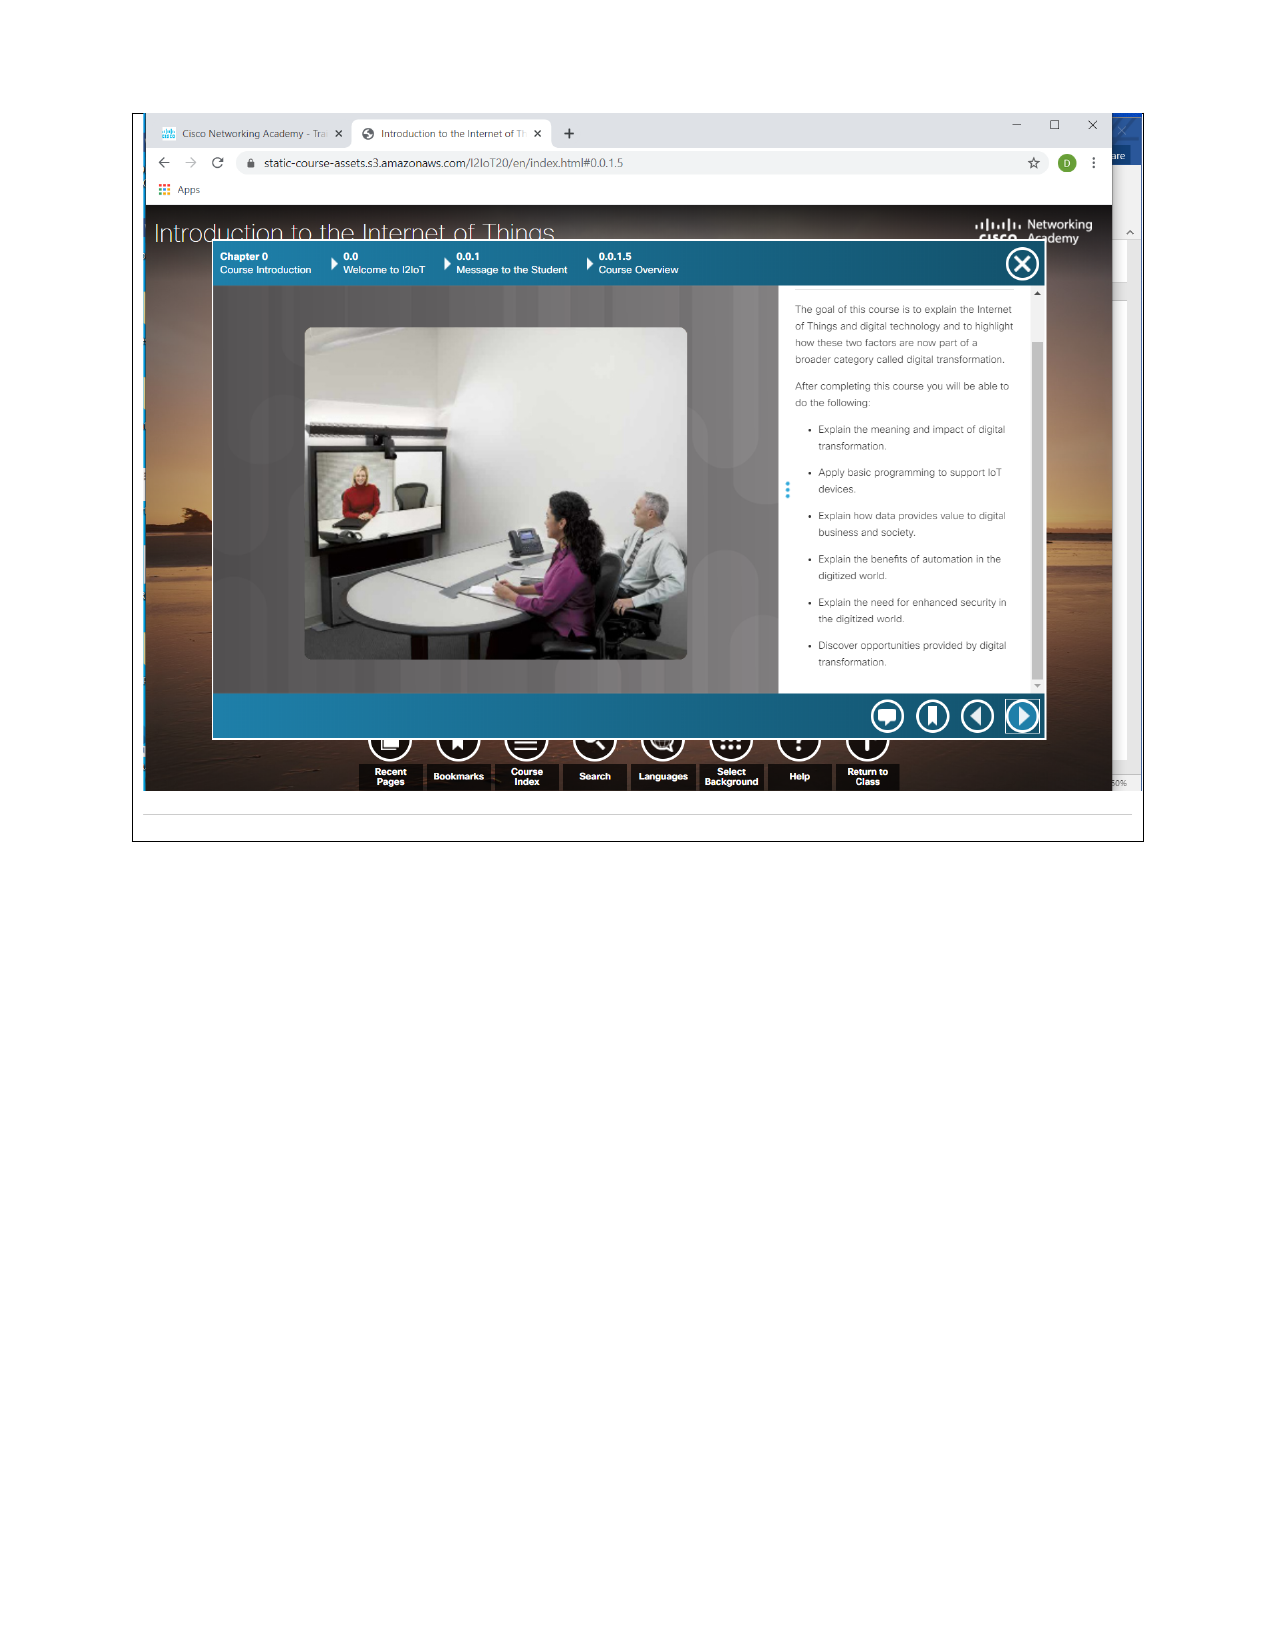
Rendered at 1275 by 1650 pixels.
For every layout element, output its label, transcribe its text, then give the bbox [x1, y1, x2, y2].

table_cell MAT Lab : MATLAB is a multi-paradigm numerical computing environment and proprietary programming language developed by MathWorks. MATLAB allows matrix manipulations, plotting of functions and data, implementation of algorithms, creation of user interfaces, and interfacing with programs written in other languages. Although MATLAB is intended primarily for numerical computing, an optional toolbox uses the MuPAD symbolic engine allowing access to symbolic computing abilities. An additional package, Simulink, adds graphical multi-domain simulation and model-based design for dynamic and embedded systems. As of 2020, MATLAB has more than 4 million users worldwide. MATLAB users come from various backgrounds of engineering, science, and economics. Variables Variables are defined using the assignment operator, =. MATLAB is a weakly typed programming language because types are implicitly converted. It is an inferred typed language because variables can be assigned without declaring their type, except if they are to be treated as symbolic objects, and that their type can change. Values can come from constants, from computation involving values of other variables, or from the output of a function. For example: >> x = 17 x = 17 >> x = 'hat' x = hat >> x = [3*4, pi/2] x = 12.0000 1.5708 >> y = 3*sin(x) y = -1.6097 3.0000 Vectors and matrices A simple array is defined using the colon syntax: initial:increment:terminator. For instance: >> array = 1:2:9 array = 1 3 5 7 9 Defines a variable named array (or assigns a new value to an existing variable with the name array) which is an array consisting of the values 1, 3, 5, 7, and 9. That is, the array starts at 1 (the initial value), increments with each step from the previous value by 2 (the increment value), and stops once it reaches (or to avoid exceeding) 9 (the terminator value). >> array = 1:3:9 array = 1 4 7 the increment value can actually be left out of this syntax (along with one of the colons), to use a default value of 1. >> ari = 1:5 ari = 1 2 3 4 5 assigns to the variable named ari an array with the values 1, 2, 3, 4, and 5, since the default value of 1 is used as the increment. Indexing is one-based, which is the usual convention for matrices in mathematics, unlike zero-based indexing commonly used in other programming languages such as C, C++, and Java. Matrices can be defined by separating the elements of a row with blank space or comma and using a semicolon to terminate each row. The list of elements should be surrounded by square brackets []. Parentheses () are used to access elements and subarrays (they are also used to denote a function argument list). >> A = [16 3 2 13; 5 10 11 8; 9 6 7 12; 4 15 14 1] A = 16 3 2 13 5 10 11 8 9 6 7 12 4 15 14 1 >> A(2,3) ans = 11 Sets of indices can be specified by expressions such as 2:4, which evaluates to [2, 3, 4]. For example, a submatrix taken from rows 2 through 4 and columns 3 through 4 can be written as: >> A(2:4,3:4) ans = 11 8 7 12 14 1 What is the IoT? The Internet of Things (IoT) is the connection of millions of smart devices and sensors connected to the Internet. These connected devices and sensors collect and share data for use and evaluation by many organizations. These organizations include businesses, cities, governments, hospitals and individuals. The IoT has been possible, in part, due to the advent of cheap processors and wireless networks. Previously inanimate objects such as doorknobs or light bulbs can now be equipped with an intelligent sensor that can collect and transfer data to a network. Researchers estimate that over 3 million new devices are connected to the Internet each month. Researchers also estimate that in the next four years, there are going to be over 30 billion connected devices worldwide. Perhaps a third of connected devices will be computers, smartphones, tablets, and smart TVs. The remaining two-thirds will be other kinds of “things”: sensors, actuators, and newly invented intelligent devices that monitor, control, analyse, and optimize our world. Some examples of intelligent connected sensors are: smart doorbells, garage doors, thermostats, sports wearables, pacemakers, traffic lights, parking spots, and many others. The limit of different objects that could become intelligent sensors is limited only by our imagination. The netacad.com learning environment is an important part of the overall course experience for students and instructors in the Networking Academy. These online course materials include course text and related interactive media, paper-based labs, and many different types of quizzes. All of these materials provide important feedback to help you assess your progress throughout the course. The material in this course encompasses a broad range of technologies that facilitate how people work, live, play, and learn by communicating with voice, video, and other data. Networking and the Internet affect people differently in different parts of the world. Although we have worked with instructors from around the world to create these materials, it is important that you work with your instructor and fellow students to make the material in this course applicable to your local situation. E-doing is a design philosophy that applies the principle that people learn best by doing. The curriculum includes embedded, highly interactive e-doing activities to help stimulate learning, increase knowledge retention, and make the whole learning experience much richer – and that makes understanding the content much easier. Interactive Activities Interactive activities are embedded within the chapters as checks for understanding. Some of these use “drag and drop” to complete the activity (Figure 1). Others use a “checkbox” method to complete them (Figure 2). You can check your score immediately. You can also reset and do the activity as many times as you like. Labs Labs are activities that are designed to be performed on physical equipment (Figure 3). Some labs are written as class or small group activities that may or may not involve equipment. It is very important to learn and practice physical skills by using the labs in this course in preparation for a career in IT. Working on physical equipment not only develops skills, but also reinforces knowledge and builds confidence. This is very important as you move into the IT field. Packet Tracer In the Networking chapters, you will configure a simple network using Packet Tracer, the Networking Academy network simulation tool (Figure 4). Packet Tracer is a very robust tool that you will use regularly as you participate in more advanced networking courses. You will complete labs in Chapter 1 to download Packet Tracer, learn how to navigate in the package, and how to create simple networks. Assessments Some chapters include topic assessments that are embedded into the curriculum and are meant entirely for self-evaluation. Each chapter in the course has an online chapter quiz (Figure 5). This is scored automatically, showing you the areas where you excel, as well as any areas where you may want to do some additional study or practice. There is an online, end-of-course final exam. The Evolution of Digital Transformation In our world today, there are more smart devices than there are people. A growing number of people are connected to the Internet, in one way or another, 24 hours a day. An ever-increasing number of people have, and rely on, three, four, or more smart devices. These might include smartphones, exercise and health monitors, e-readers, and tablets. As shown in Figure 1, by 2020, it is forecast that each consumer will have an average of 6.58 smart devices. How is it possible for so many devices to be connected? Modern digital networks make all of this possible. The world is quickly being covered with networks that allow digital devices to interconnect and transmit. Think of the mesh of networks like a digital skin surrounding the planet, as illustrated in Figure 2. With this digital skin, mobile devices, electronic sensors, electronic measuring devices, medical devices, and gauges are all able to connect. They monitor, communicate, evaluate, and in some cases automatically adjust to the data that is being collected and transmitted. As society embraces these digital devices, as digital networks continue to grow around the world, and as the economic benefits of digitization continue to grow, we are seeing a digital transformation. Digital transformation is the application of digital technology to provide the stage for business and industry to innovate. This digital innovation is now being applied to every aspect of human society. Packet Tracer – Deploying and Cabling Devices Since Packet Tracer simulates networks and network traffic, the physical aspects of these networks also need to be simulated. This includes actually finding and deploying physical devices, customizing those devices, and cabling those devices. After the physical deployment and cabling is done, then it is time for configuration of the interfaces used to connect the devices. Finding a device to deploy requires looking in the Device-Type Selection Box. The Device-Type Selection Box works on the concept of categories and sub-categories as shown in the figure. The top row of icons represents the category list consisting of: [Networking Devices], [End Devices], [Components], [Connections], [Miscellaneous], and [Multiuser]. Each category contains at least one sub-category group. Networking is the Foundation Thirty billion things provide trillions of gigabytes of data. How can they work together to enhance our decision-making and improve our lives and our businesses? Enabling these connections are the networks that we use daily. These networks provide the foundation for the Internet and the digitized world. The methods that we use to communicate continue to evolve. Whereas we were once limited by cables and plugs, breakthroughs in wireless and digital technology have significantly extended the reach of our communications. Networks form the foundation of the digitized world. Networks come in all sizes. They can range from simple networks consisting of two computers to networks connecting millions of devices. Simple networks in homes enable connectivity to the Internet. They also enable the sharing of resources, such as printers, documents, pictures, and music, between a few local computers. In businesses and large organizations, networks can provide products and services to customers through their connection to the Internet. Networks can also be used on an even broader scale to provide consolidation, storage, and access to information on network servers. Networks allow for email, instant messaging, and collaboration among employees. In addition, the network enables connectivity to new places, giving machines more value in industrial environments. The Internet is the largest network in existence and effectively provides the “electronic skin” that surrounds the planet. In fact, the term Internet means a “network of networks”. The Internet is literally a collection of interconnected private and public networks. Businesses, small office networks, and home networks connect to the Internet. [133, 114, 1143, 841]
picture [143, 113, 1142, 791]
